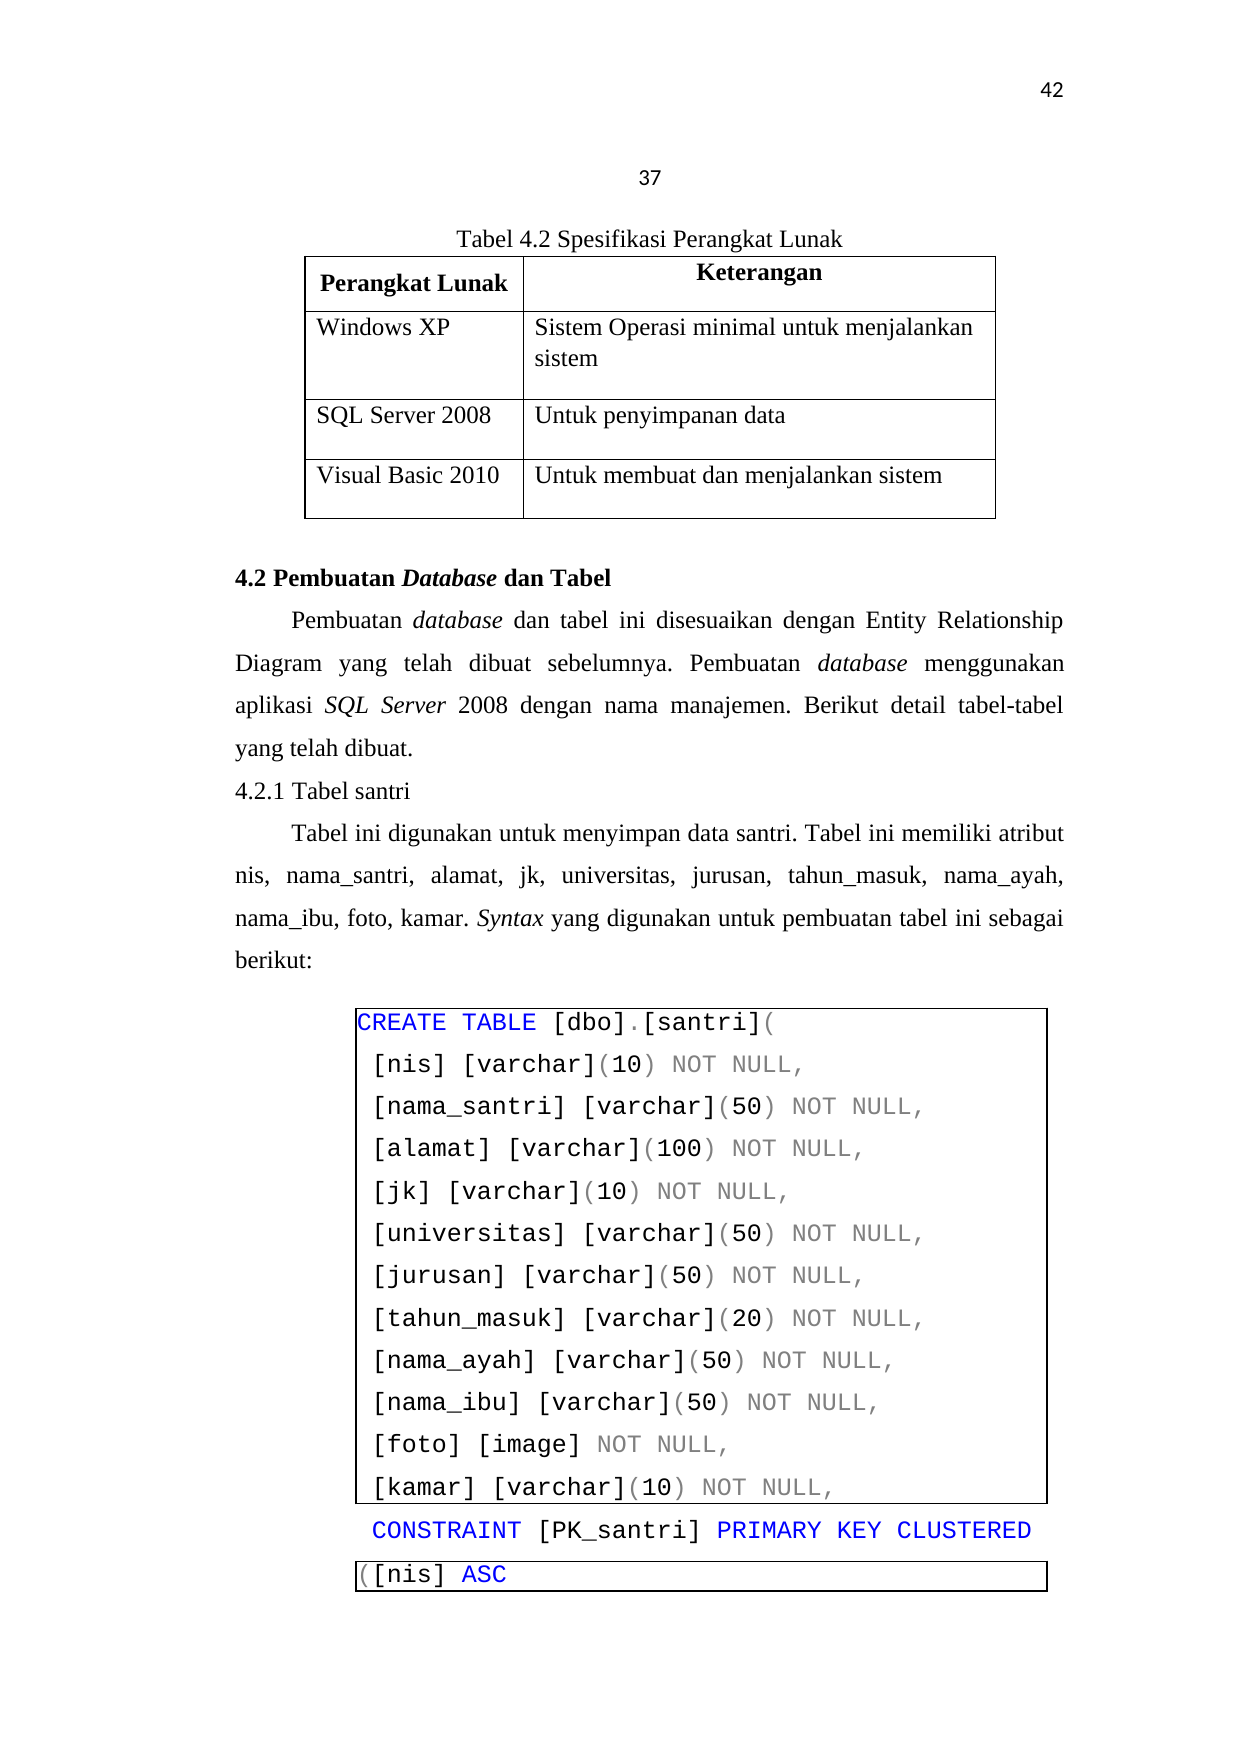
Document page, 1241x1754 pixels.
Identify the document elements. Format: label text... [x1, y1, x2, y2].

text CONSTRAINT [PK_santri] PRIMARY KEY CLUSTERED [357, 1518, 1071, 1546]
text 37 [258, 163, 1041, 191]
text CREATE TABLE [dbo].[santri]( [357, 1009, 1046, 1037]
text [foto] [image] NOT NULL, [357, 1430, 1046, 1460]
table_cell Untuk penyimpanan data [524, 400, 995, 458]
table_header Perangkat Lunak [306, 257, 523, 311]
text [nama_ayah] [varchar](50) NOT NULL, [357, 1346, 1046, 1376]
table_cell SQL Server 2008 [306, 400, 523, 458]
text [nis] [varchar](10) NOT NULL, [357, 1050, 1046, 1080]
text [jk] [varchar](10) NOT NULL, [357, 1177, 1046, 1207]
text [jurusan] [varchar](50) NOT NULL, [357, 1261, 1046, 1291]
text [alamat] [varchar](100) NOT NULL, [357, 1134, 1046, 1164]
table_cell Sistem Operasi minimal untuk menjalankan sistem [524, 312, 995, 399]
table_cell Untuk membuat dan menjalankan sistem [524, 460, 995, 518]
text [kamar] [varchar](10) NOT NULL, [357, 1473, 1046, 1503]
text [nama_santri] [varchar](50) NOT NULL, [357, 1092, 1046, 1122]
subtitle 4.2.1 Tabel santri [235, 776, 1064, 804]
subtitle 4.2 Pembuatan Database dan Tabel [235, 563, 1071, 592]
text [nama_ibu] [varchar](50) NOT NULL, [357, 1388, 1046, 1418]
table_cell Windows XP [306, 312, 523, 399]
table_header Keterangan [524, 257, 995, 311]
text Tabel ini digunakan untuk menyimpan data santri. Tabel ini memiliki atribut nis, nama_santri, alamat, jk, universitas, jurusan, tahun_masuk, nama_ayah, nama_ibu, foto, kamar. Syntax yang digunakan untuk pembuatan tabel ini sebagai berikut: [235, 818, 1064, 974]
text Pembuatan database dan tabel ini disesuaikan dengan Entity Relationship Diagram yang telah dibuat sebelumnya. Pembuatan database menggunakan aplikasi SQL Server 2008 dengan nama manajemen. Berikut detail tabel-tabel yang telah dibuat. [235, 605, 1064, 761]
text ([nis] ASC [357, 1562, 1046, 1590]
text [universitas] [varchar](50) NOT NULL, [357, 1219, 1046, 1249]
text [tahun_masuk] [varchar](20) NOT NULL, [357, 1303, 1046, 1333]
text Tabel 4.2 Spesifikasi Perangkat Lunak [267, 224, 1032, 253]
table_cell Visual Basic 2010 [306, 460, 523, 518]
